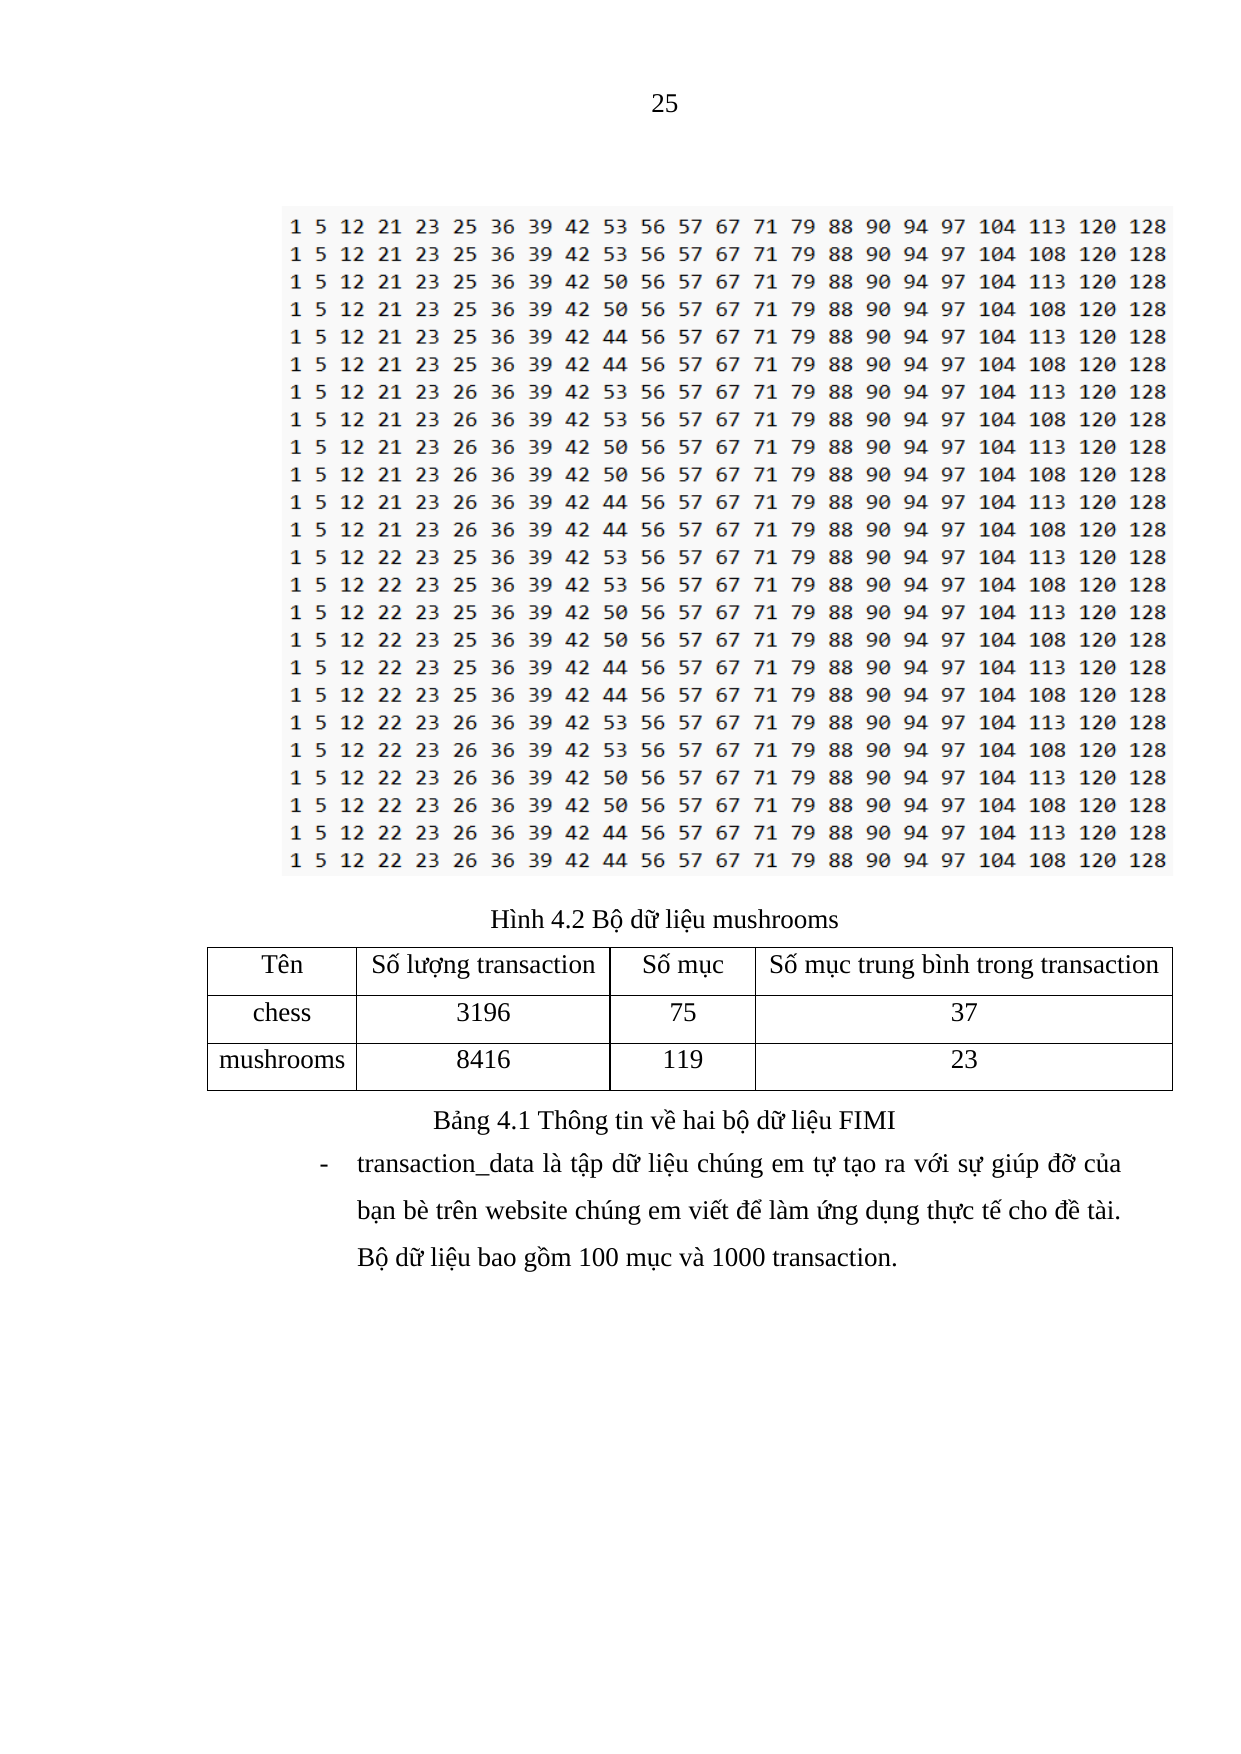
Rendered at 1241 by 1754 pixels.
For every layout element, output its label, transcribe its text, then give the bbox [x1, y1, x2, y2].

picture [281, 206, 1174, 876]
list transaction_data là tập dữ liệu chúng em tự tạo ra với sự giúp đỡ của bạn bè trên website chúng em viết để làm ứng dụng thực tế cho đề tài. Bộ dữ liệu bao gồm 100 mục và 1000 transaction. [319, 1147, 1122, 1272]
table_cell mushrooms [208, 1044, 356, 1090]
text Hình 4.2 Bộ dữ liệu mushrooms [207, 903, 1122, 935]
table_cell 8416 [357, 1044, 609, 1090]
table_header Số mục [611, 948, 755, 995]
table_cell 37 [756, 996, 1172, 1043]
table_header Tên [208, 948, 356, 995]
table_cell chess [208, 996, 356, 1043]
table_cell 3196 [357, 996, 609, 1043]
text Bảng 4.1 Thông tin về hai bộ dữ liệu FIMI [207, 1104, 1122, 1135]
table_cell 119 [611, 1044, 755, 1090]
table_cell 23 [756, 1044, 1172, 1090]
table_cell 75 [611, 996, 755, 1043]
table_header Số mục trung bình trong transaction [756, 948, 1172, 995]
table_header Số lượng transaction [357, 948, 609, 995]
